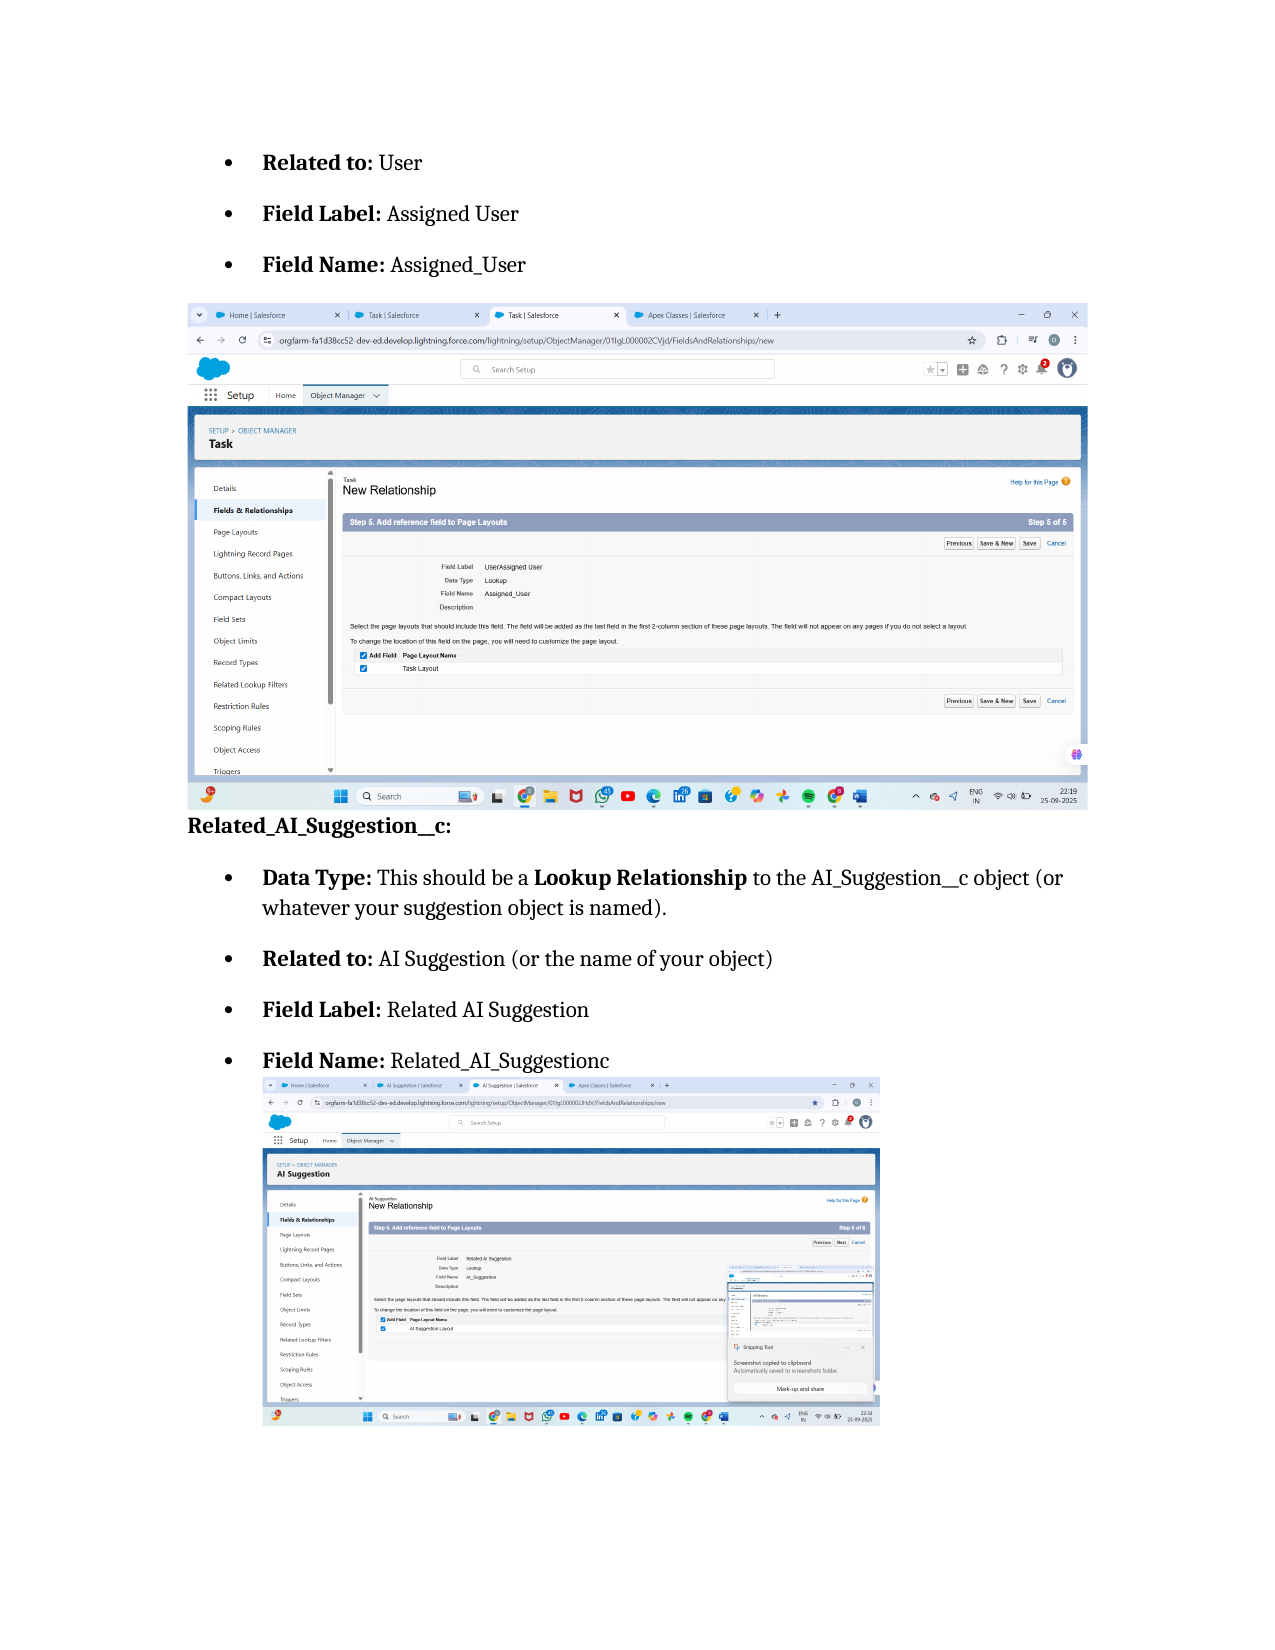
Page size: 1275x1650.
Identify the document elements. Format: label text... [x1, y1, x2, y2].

picture [262, 1077, 880, 1426]
list Related to: AI Suggestion (or the name of your object) [225, 946, 1087, 972]
list Field Label: Assigned User [225, 201, 1087, 227]
list Field Name: Assigned_User [225, 252, 1087, 278]
list Related to: User [225, 150, 1087, 176]
text Related_AI_Suggestion__c: [187, 810, 1087, 839]
picture [187, 303, 1088, 810]
list Data Type: This should be a Lookup Relationship to the AI_Suggestion__c object (or whatever your suggestion object is named). [225, 864, 1087, 921]
list Field Label: Related AI Suggestion [225, 997, 1087, 1023]
